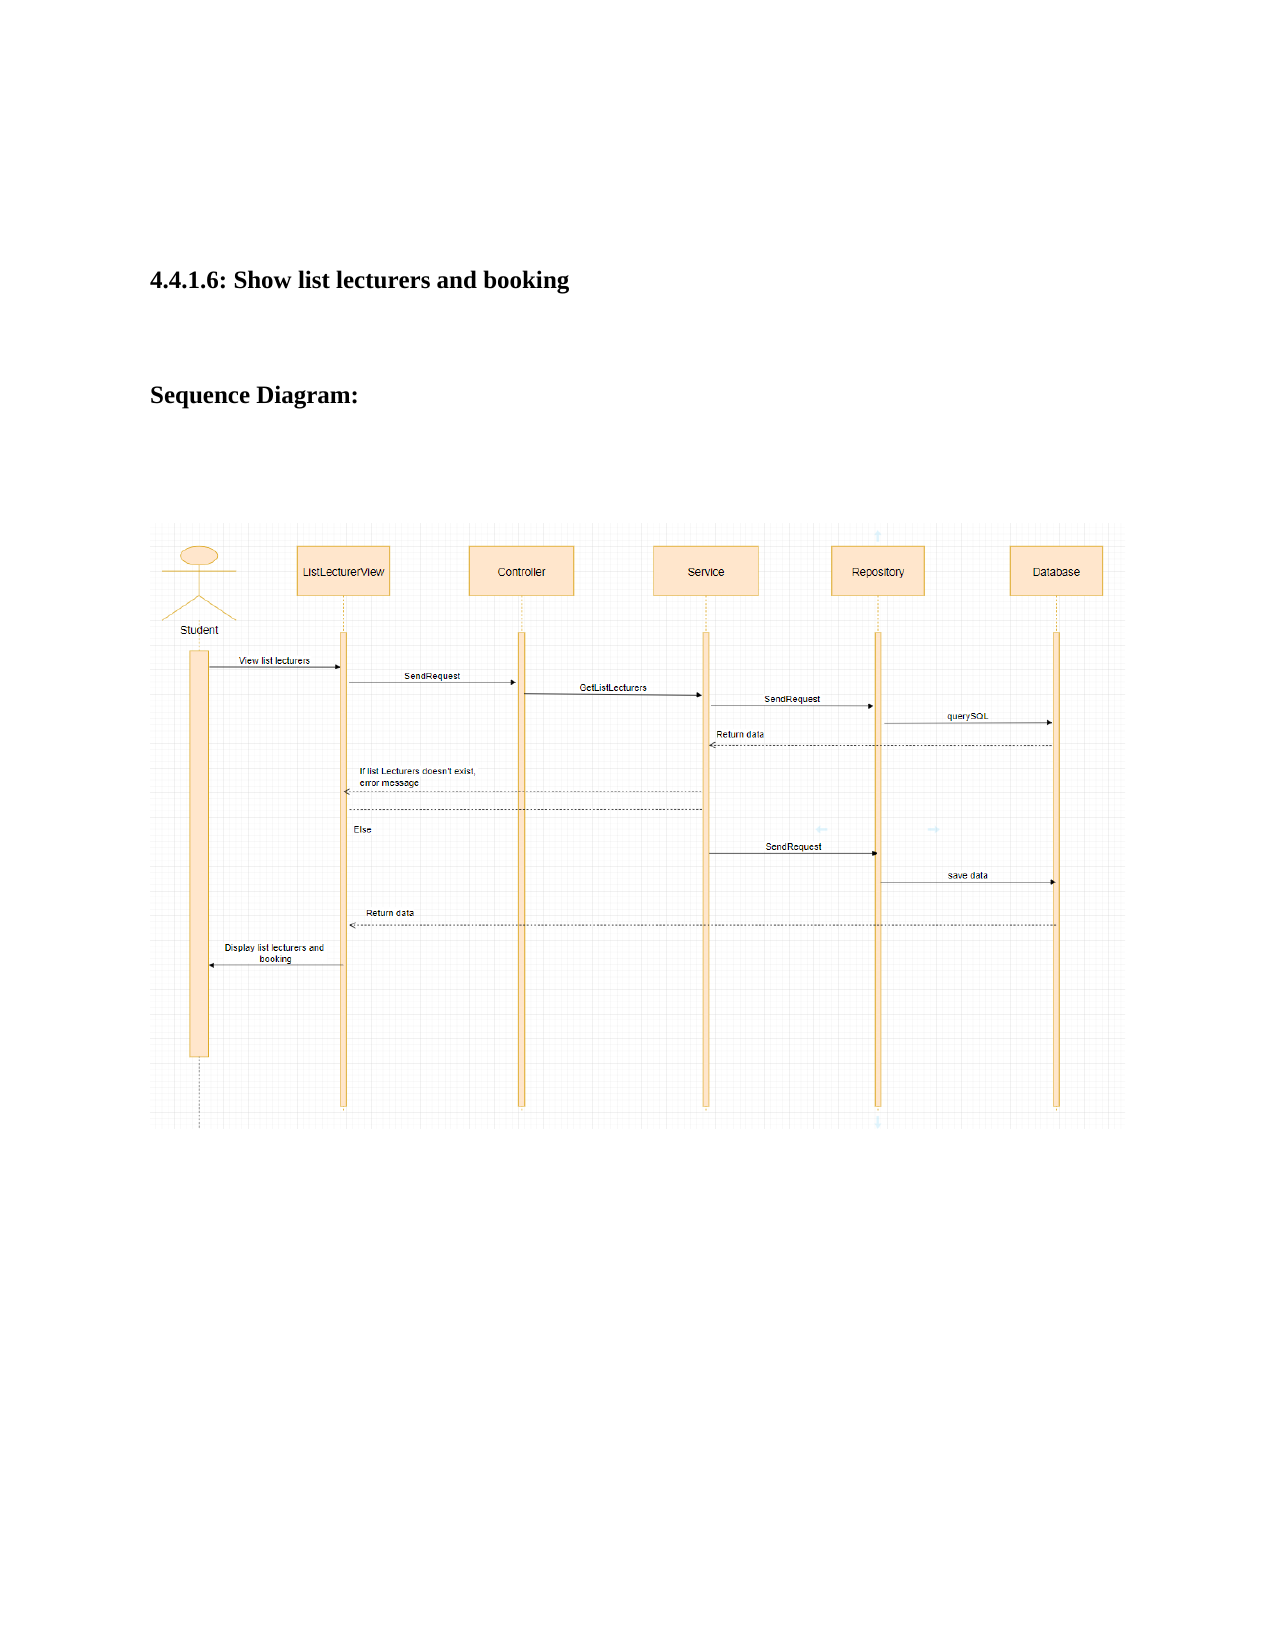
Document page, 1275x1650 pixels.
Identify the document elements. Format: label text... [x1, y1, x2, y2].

text 4.4.1.6: Show list lecturers and booking [150, 265, 1125, 294]
picture [150, 523, 1125, 1129]
text Sequence Diagram: [150, 380, 1125, 409]
